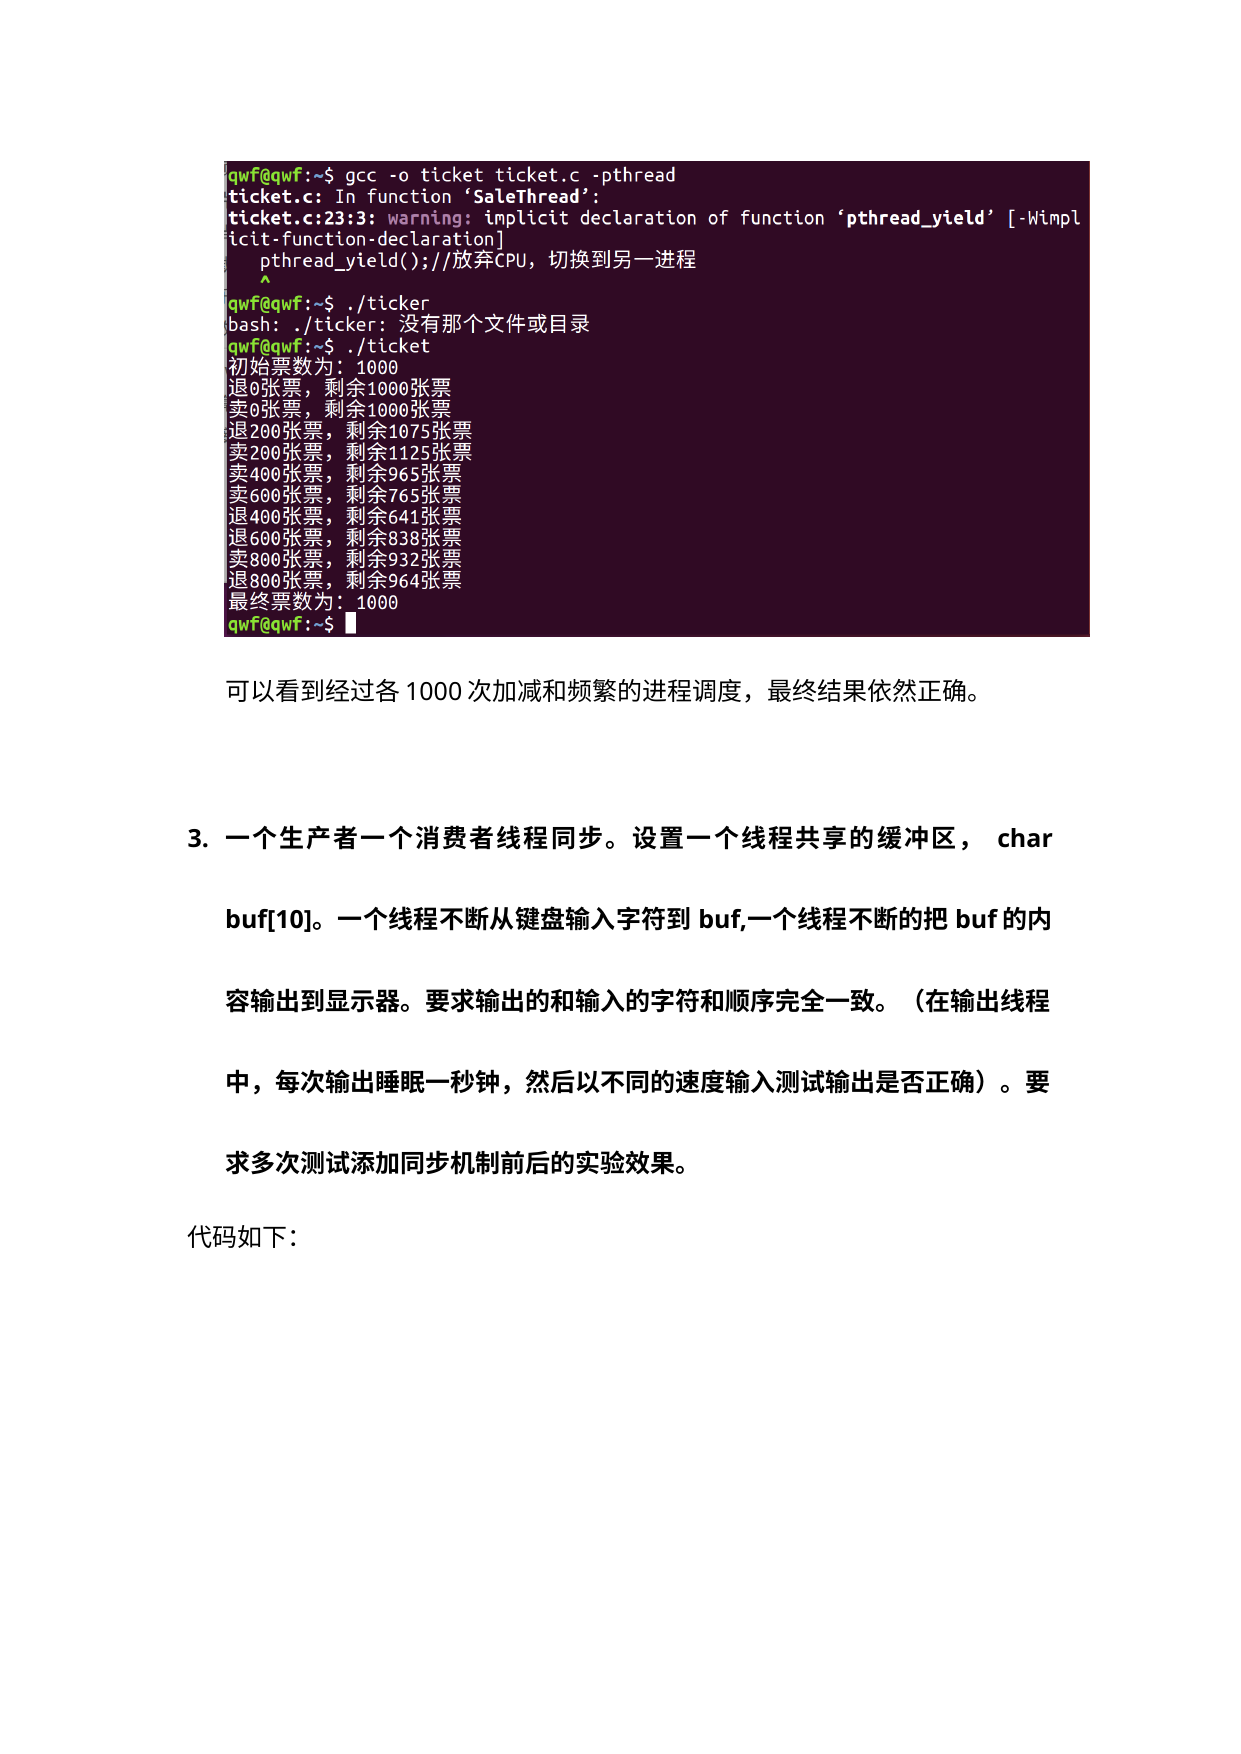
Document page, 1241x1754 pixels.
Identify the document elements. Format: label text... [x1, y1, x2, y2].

list 一个生产者一个消费者线程同步。设置一个线程共享的缓冲区， char buf[10]。一个线程不断从键盘输入字符到buf,一个线程不断的把buf的内容输出到显示器。要求输出的和输入的字符和顺序完全一致。（在输出线程中，每次输出睡眠一秒钟，然后以不同的速度输入测试输出是否正确）。要求多次测试添加同步机制前后的实验效果。 [187, 804, 1053, 1194]
text 代码如下： [187, 1203, 1053, 1268]
picture [224, 161, 1090, 637]
text 可以看到经过各1000次加减和频繁的进程调度，最终结果依然正确。 [225, 657, 1053, 722]
